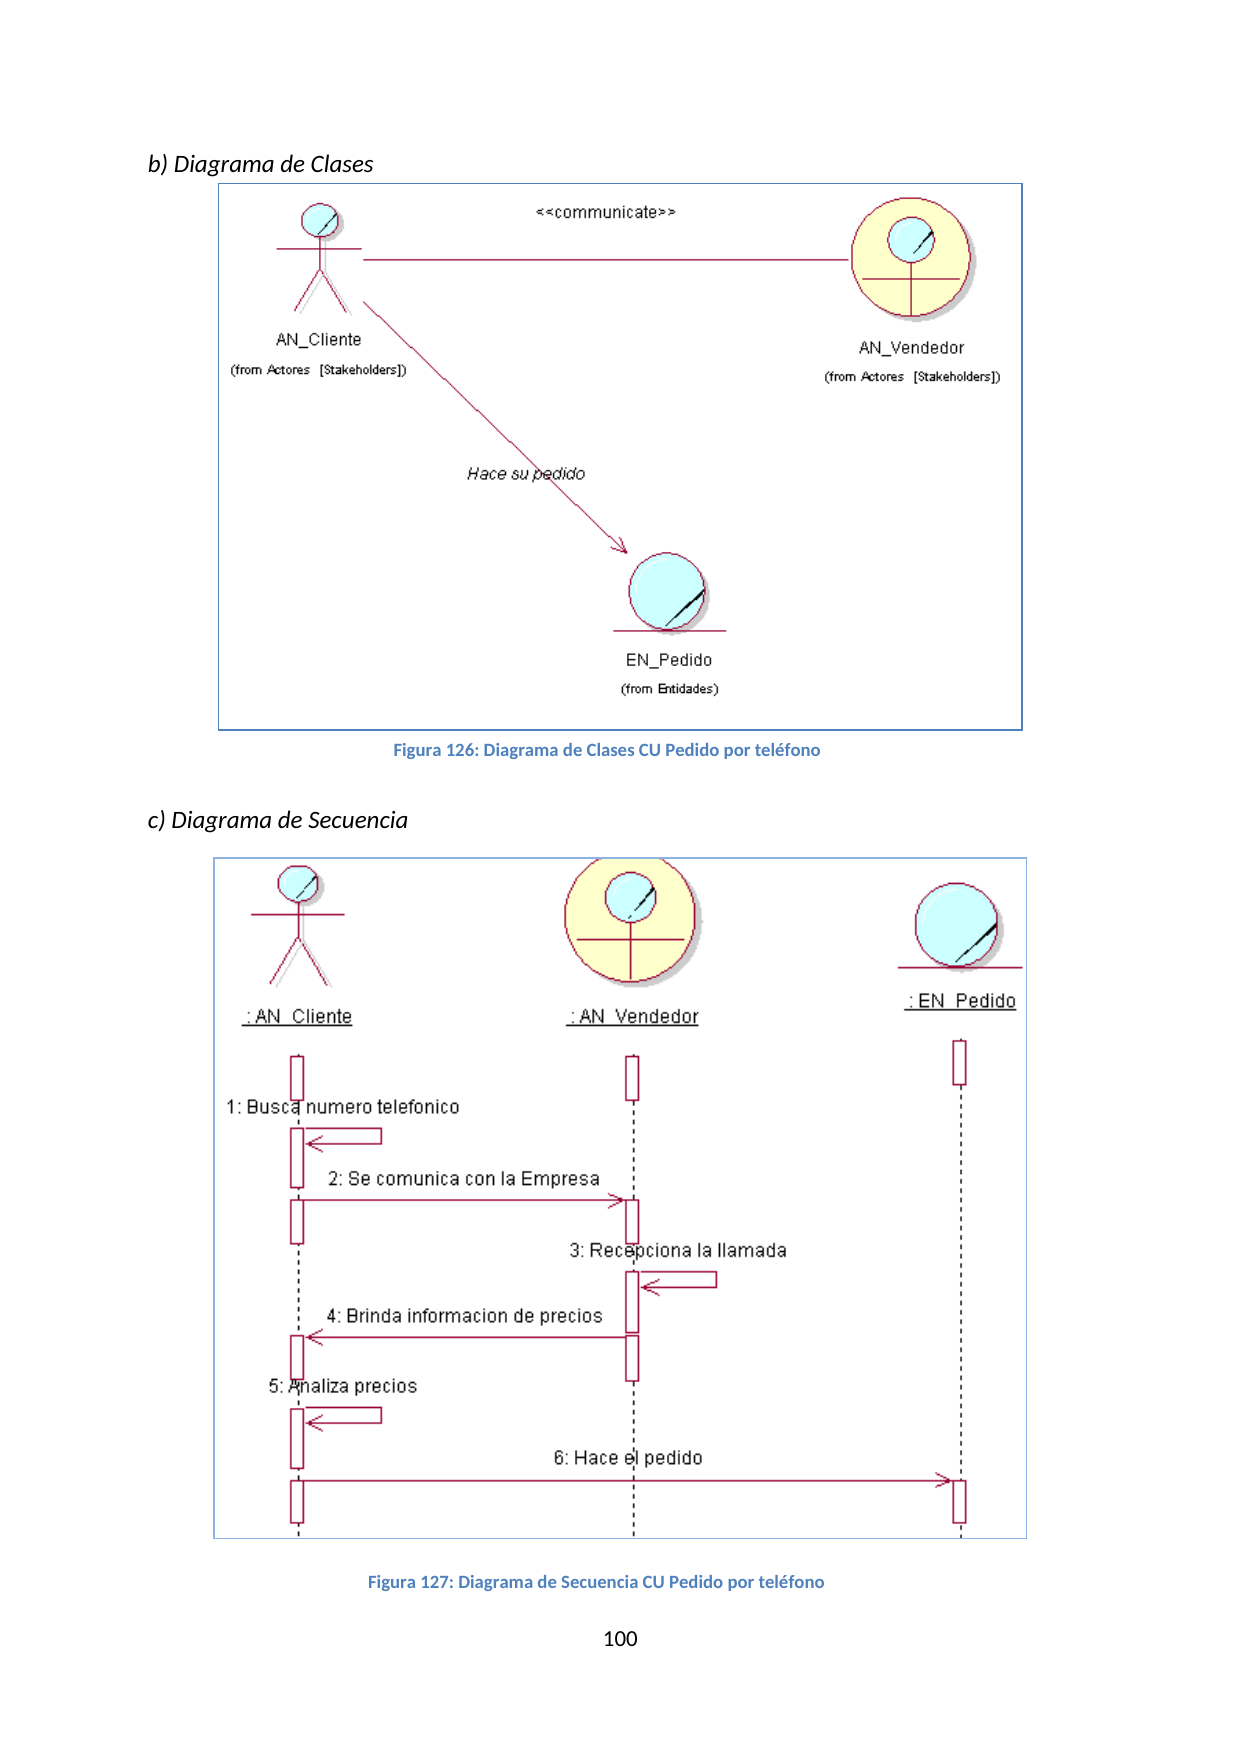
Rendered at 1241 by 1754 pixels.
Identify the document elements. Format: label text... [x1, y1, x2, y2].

list c) Diagrama de Secuencia [148, 805, 1093, 835]
picture [215, 859, 1026, 1538]
list b) Diagrama de Clases [148, 148, 1093, 178]
picture [219, 184, 1021, 729]
